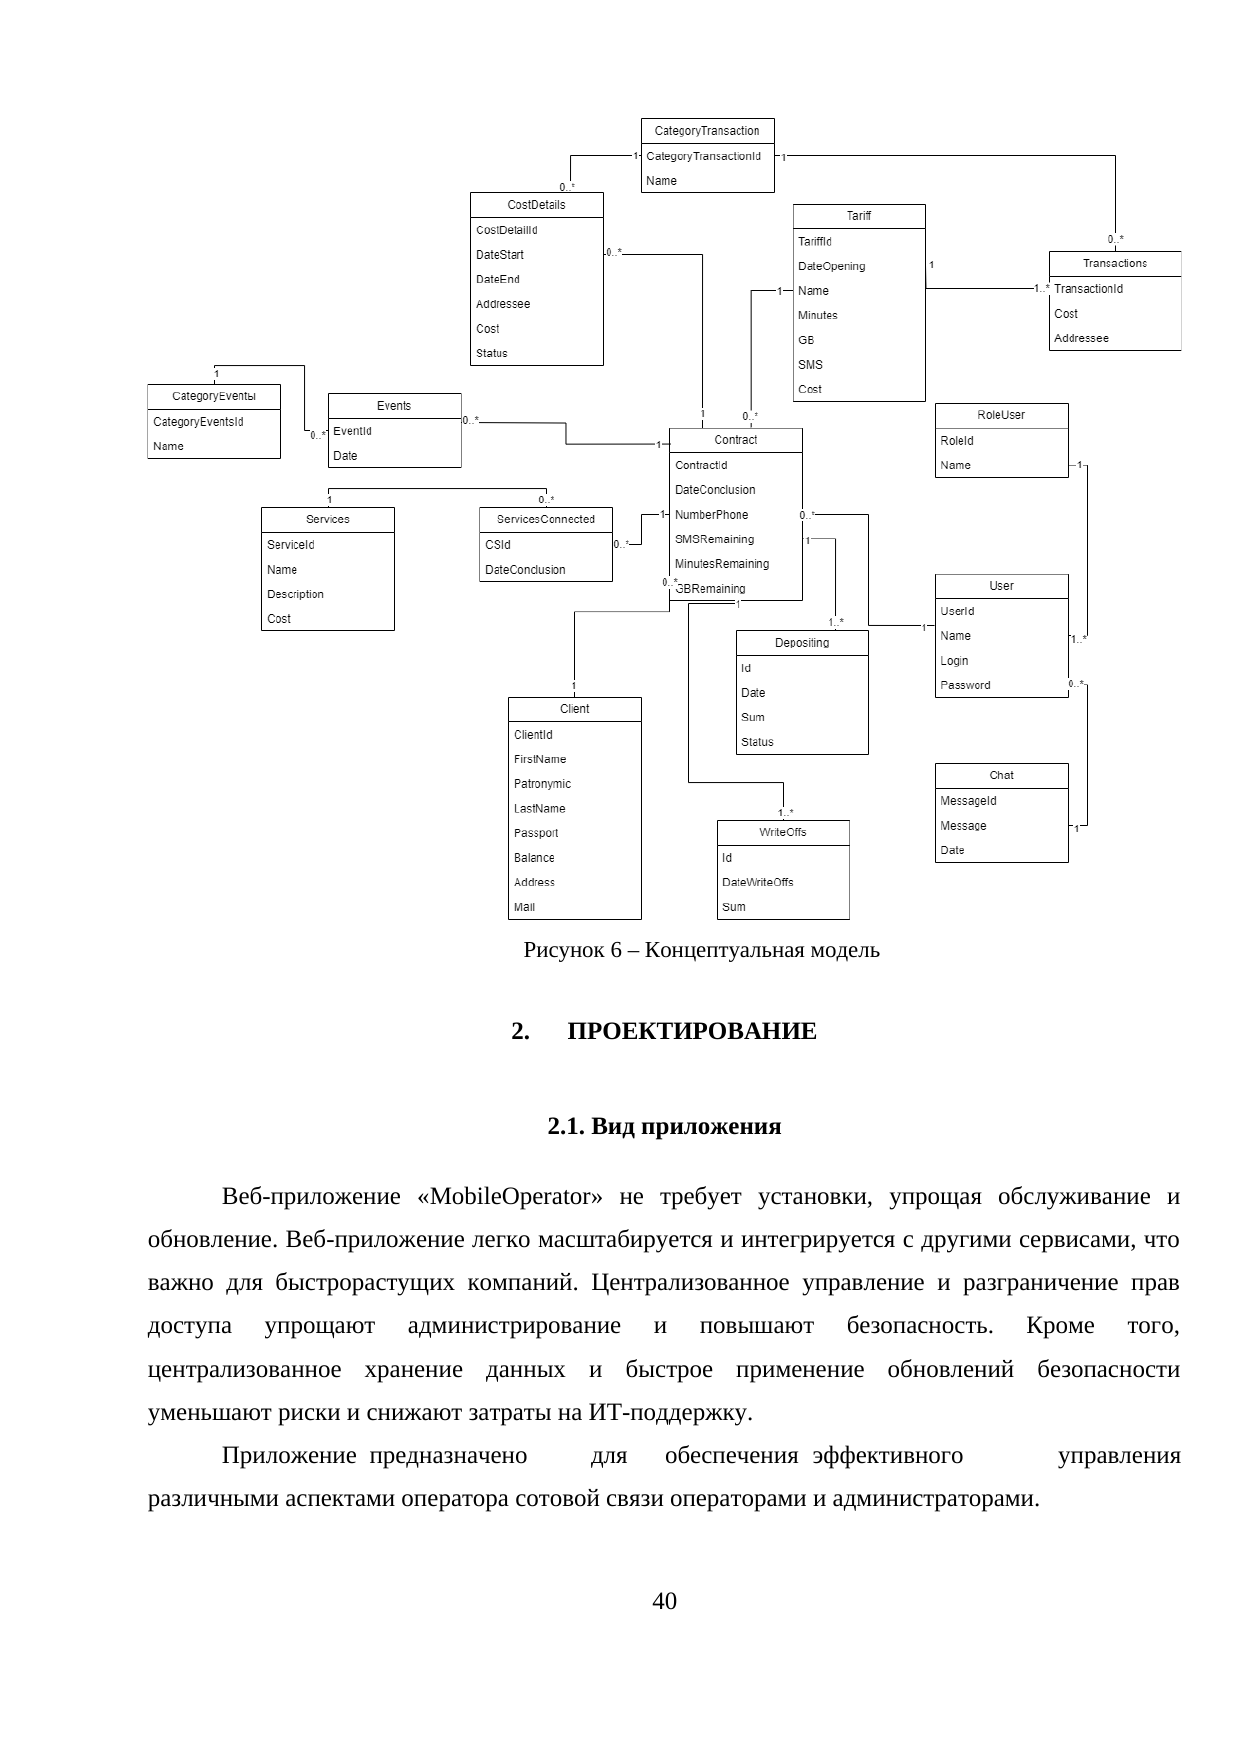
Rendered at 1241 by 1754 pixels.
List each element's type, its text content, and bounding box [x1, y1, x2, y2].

subtitle ПРОЕКТИРОВАНИЕ [148, 1016, 1181, 1045]
subtitle 2.1. Вид приложения [148, 1111, 1181, 1140]
text Приложение предназначено для обеспечения эффективного управления различными аспектами оператора сотовой связи операторами и администраторами. [148, 1440, 1181, 1512]
picture [147, 118, 1182, 922]
text Веб-приложение «MobileOperator» не требует установки, упрощая обслуживание и обновление. Веб-приложение легко масштабируется и интегрируется с другими сервисами, что важно для быстрорастущих компаний. Централизованное управление и разграничение прав доступа упрощают администрирование и повышают безопасность. Кроме того, централизованное хранение данных и быстрое применение обновлений безопасности уменьшают риски и снижают затраты на ИТ-поддержку. [148, 1181, 1181, 1426]
list Рисунок 6 – Концептуальная модель [223, 936, 1181, 962]
